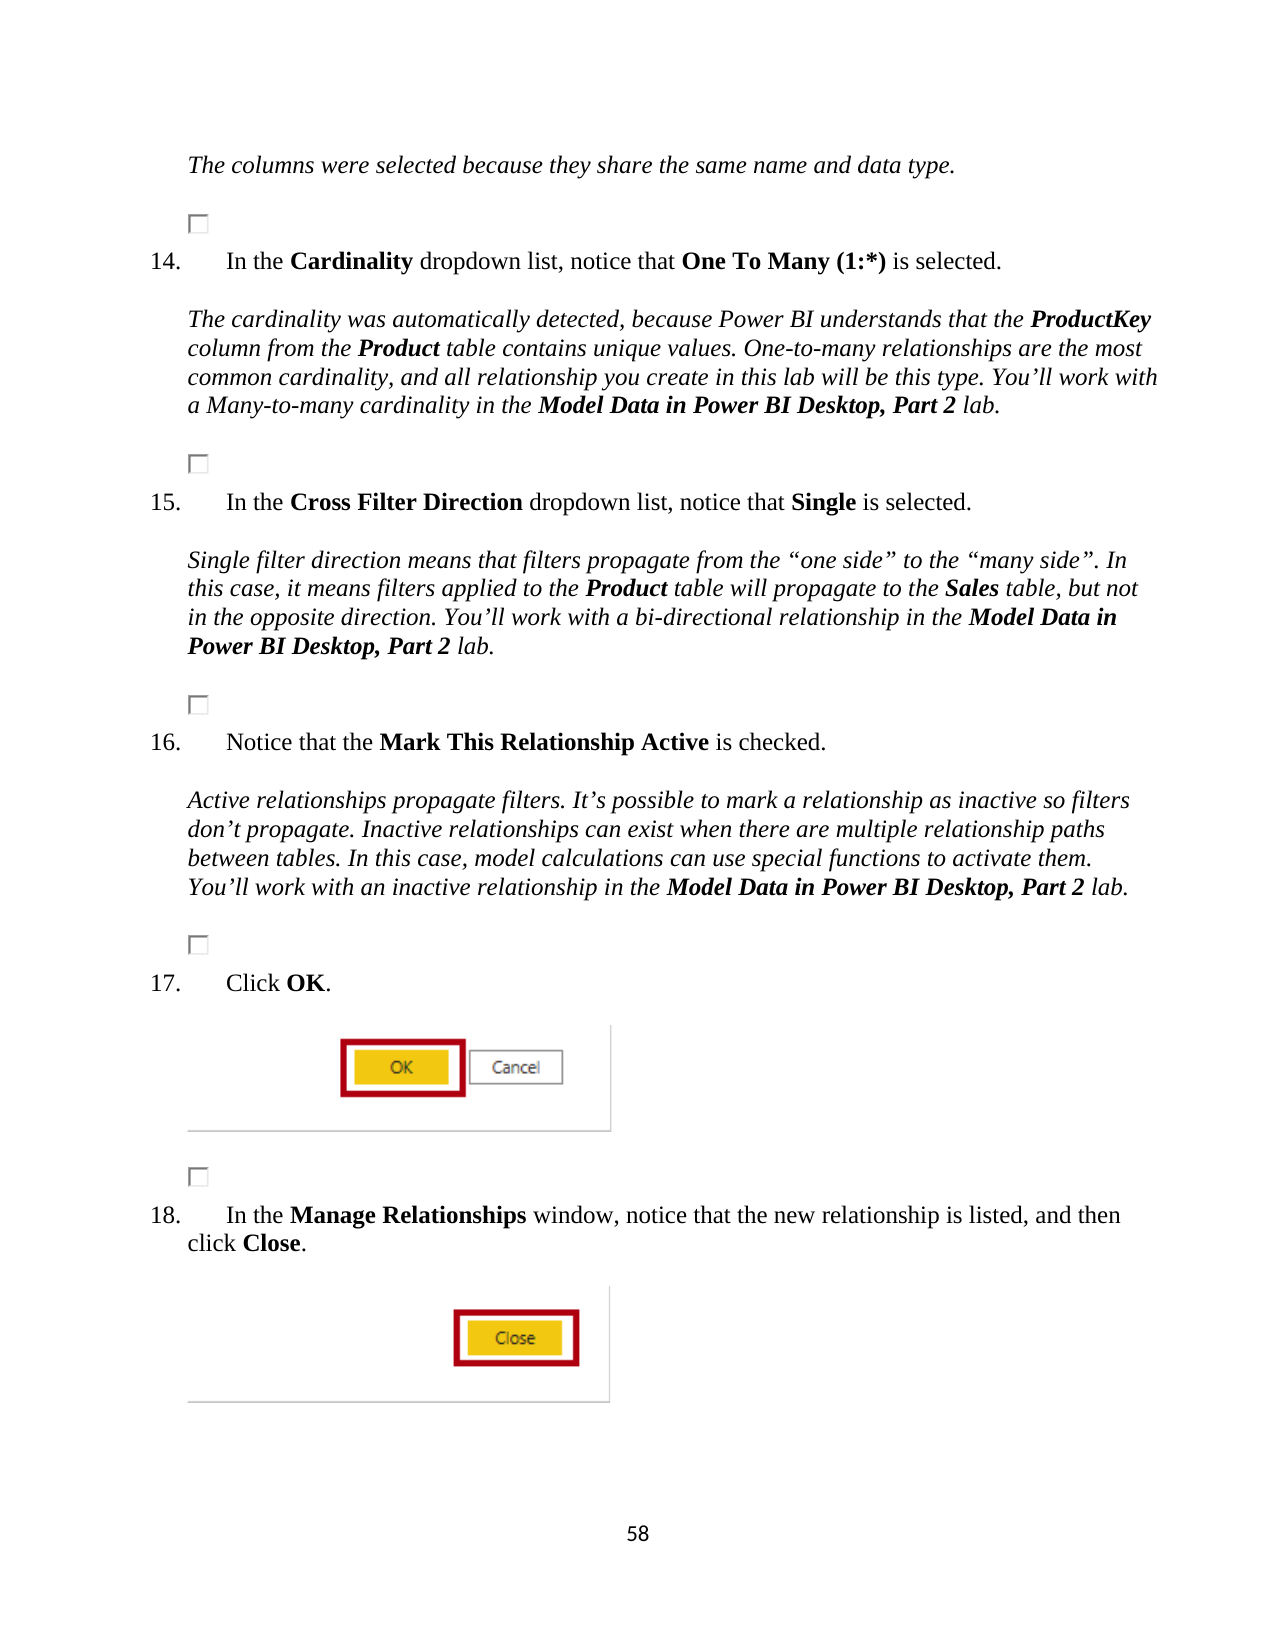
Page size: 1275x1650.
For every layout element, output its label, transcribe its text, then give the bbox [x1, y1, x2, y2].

list In the Cardinality dropdown list, notice that One To Many (1:*) is selected. [150, 208, 1162, 275]
list In the Manage Relationships window, notice that the new relationship is listed, and then click Close. [150, 1161, 1162, 1257]
picture [187, 1025, 612, 1132]
text Active relationships propagate filters. It’s possible to mark a relationship as inactive so filters don’t propagate. Inactive relationships can exist when there are multiple relationship paths between tables. In this case, model calculations can use special functions to activate them. You’ll work with an inactive relationship in the Model Data in Power BI Desktop, Part 2 lab. [187, 785, 1162, 900]
list Notice that the Mark This Relationship Active is checked. [150, 689, 1162, 756]
text The cardinality was automatically detected, because Power BI understands that the ProductKey column from the Product table contains unique values. One-to-many relationships are the most common cardinality, and all relationship you create in this lab will be this type. You’ll work with a Many-to-many cardinality in the Model Data in Power BI Desktop, Part 2 lab. [187, 304, 1162, 419]
picture [187, 1286, 611, 1403]
list In the Cross Filter Direction dropdown list, notice that Single is selected. [150, 448, 1162, 516]
list Click OK. [150, 929, 1162, 997]
text The columns were selected because they share the same name and data type. [187, 150, 1162, 179]
text Single filter direction means that filters propagate from the “one side” to the “many side”. In this case, it means filters applied to the Product table will propagate to the Sales table, but not in the opposite direction. You’ll work with a bi-directional relationship in the Model Data in Power BI Desktop, Part 2 lab. [187, 545, 1162, 660]
